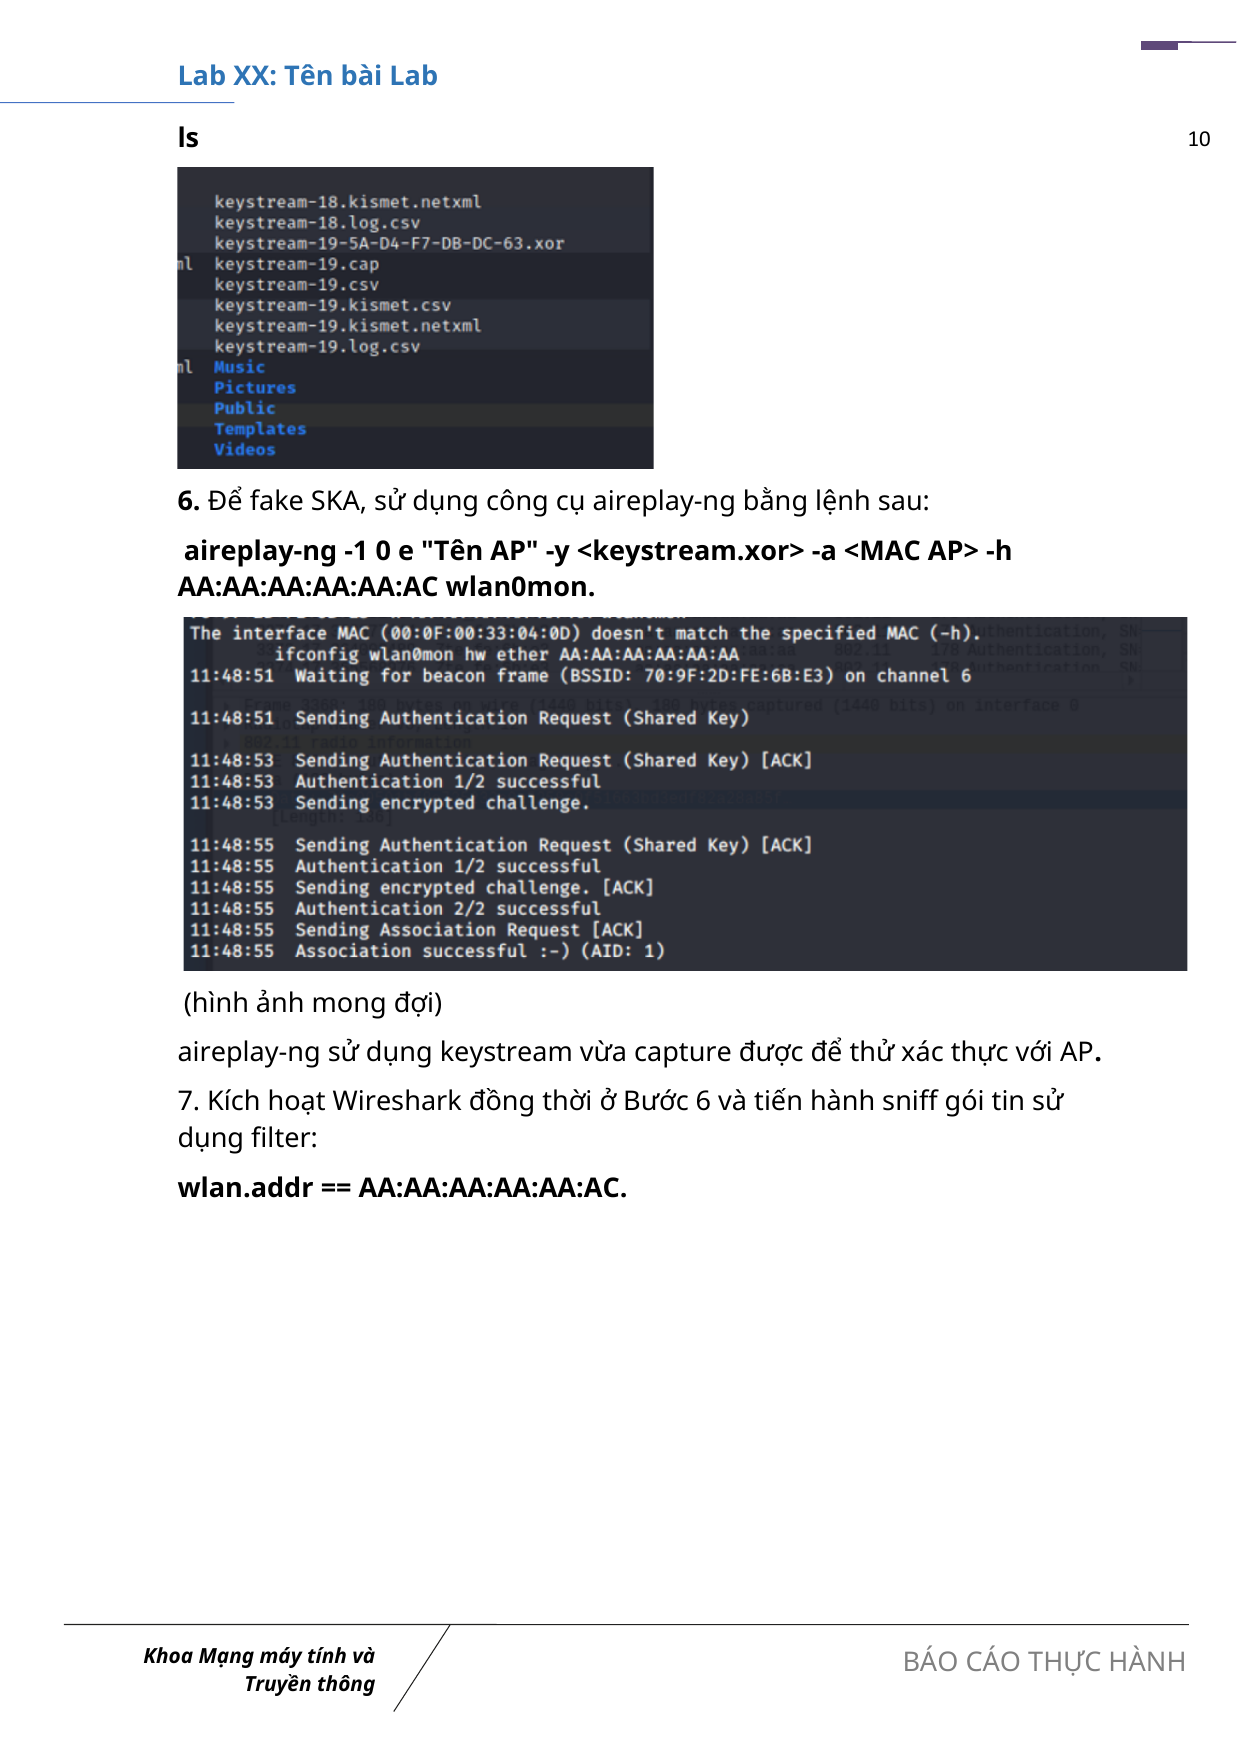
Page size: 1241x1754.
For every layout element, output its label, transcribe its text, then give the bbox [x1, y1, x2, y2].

picture [183, 617, 1188, 971]
text wlan.addr == AA:AA:AA:AA:AA:AC. [118, 1168, 1122, 1205]
picture [177, 167, 654, 469]
text (hình ảnh mong đợi) [177, 983, 1122, 1020]
text 7. Kích hoạt Wireshark đồng thời ở Bước 6 và tiến hành sniff gói tin sử dụng filter: [177, 1082, 1122, 1156]
text aireplay-ng -1 0 e "Tên AP" -y <keystream.xor> -a <MAC AP> -h AA:AA:AA:AA:AA:AC wlan0mon. [177, 531, 1122, 605]
text 6. Để fake SKA, sử dụng công cụ aireplay-ng bằng lệnh sau: [118, 482, 1122, 518]
text ls [118, 118, 1122, 155]
text aireplay-ng sử dụng keystream vừa capture được để thử xác thực với AP. [118, 1032, 1122, 1069]
